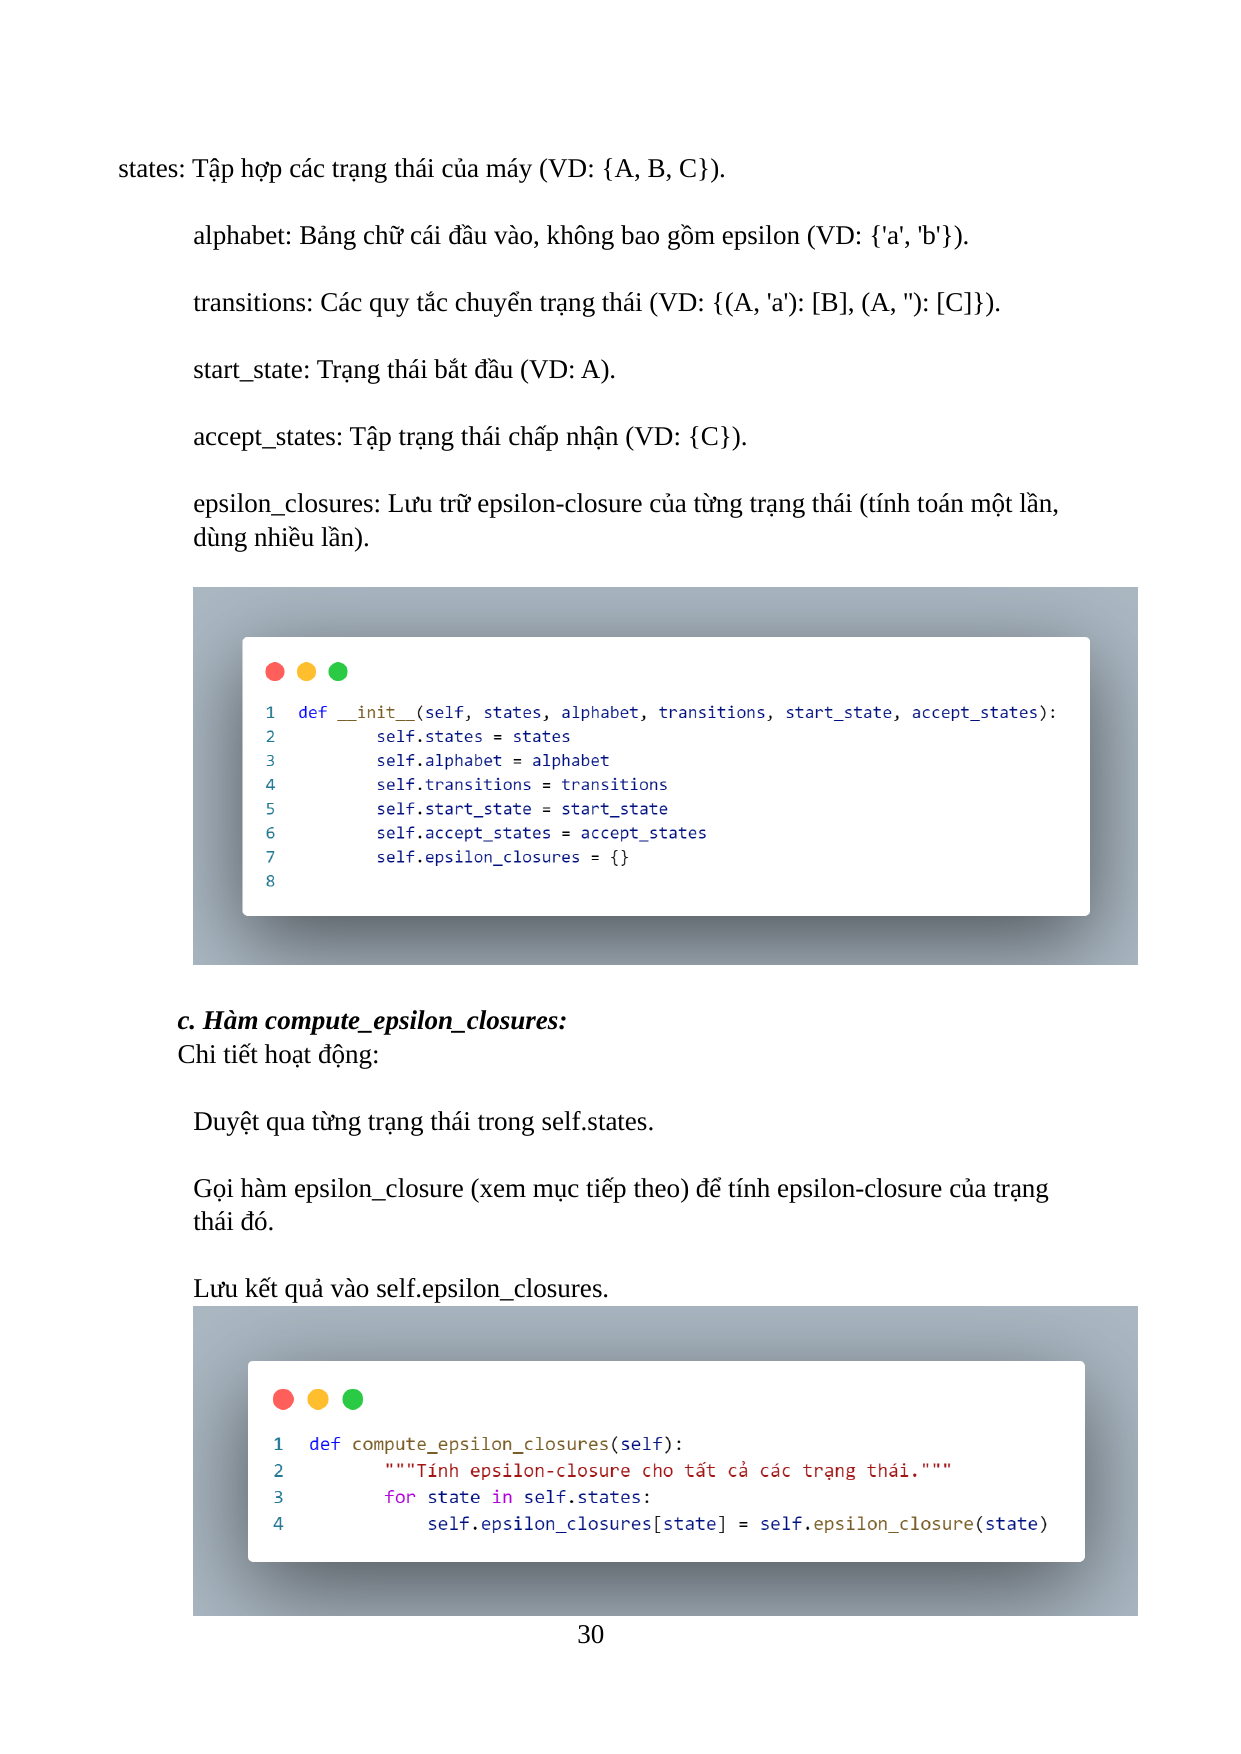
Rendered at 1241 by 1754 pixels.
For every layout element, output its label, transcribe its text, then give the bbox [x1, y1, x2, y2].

text alphabet: Bảng chữ cái đầu vào, không bao gồm epsilon (VD: {'a', 'b'}). [118, 219, 1063, 250]
subtitle Hàm compute_epsilon_closures: [118, 1004, 1063, 1035]
text accept_states: Tập trạng thái chấp nhận (VD: {C}). [193, 420, 1063, 451]
text Chi tiết hoạt động: [177, 1038, 1063, 1069]
picture [193, 1306, 1138, 1616]
text Duyệt qua từng trạng thái trong self.states. [193, 1105, 1063, 1136]
picture [193, 587, 1138, 965]
text states: Tập hợp các trạng thái của máy (VD: {A, B, C}). [118, 152, 1063, 183]
text transitions: Các quy tắc chuyển trạng thái (VD: {(A, 'a'): [B], (A, ''): [C]}). [193, 286, 1063, 317]
text Gọi hàm epsilon_closure (xem mục tiếp theo) để tính epsilon-closure của trạng thái đó. [193, 1172, 1063, 1237]
text epsilon_closures: Lưu trữ epsilon-closure của từng trạng thái (tính toán một lần, dùng nhiều lần). [193, 487, 1063, 552]
text start_state: Trạng thái bắt đầu (VD: A). [193, 353, 1063, 384]
text Lưu kết quả vào self.epsilon_closures. [193, 1273, 1063, 1304]
